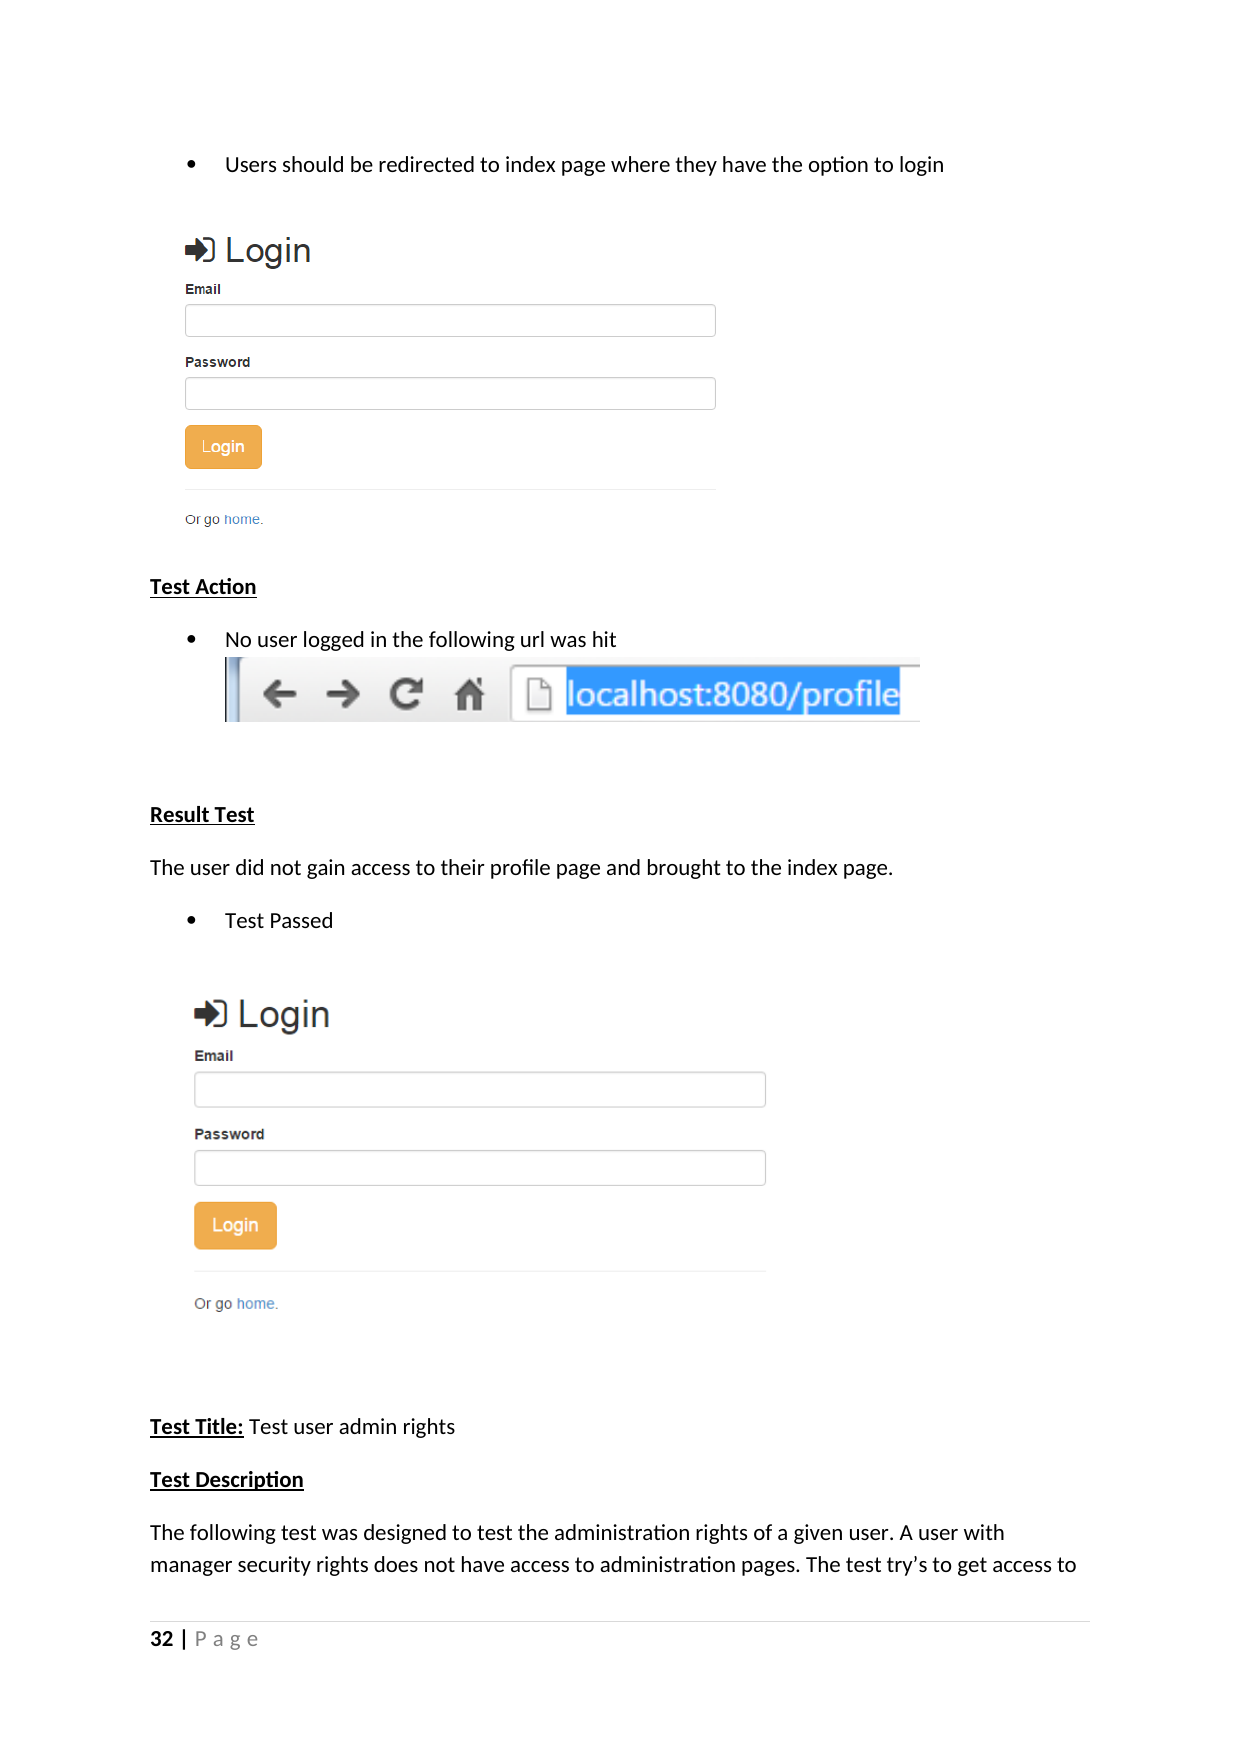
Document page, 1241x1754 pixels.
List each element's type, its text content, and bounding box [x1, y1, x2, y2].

list Test Passed [187, 906, 1090, 934]
list Users should be redirected to index page where they have the option to login [187, 150, 1090, 178]
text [150, 1518, 1090, 1578]
text Test Title: Test user admin rights [150, 1412, 1090, 1440]
text Result Test [150, 800, 1090, 828]
text Test Action [150, 572, 1090, 601]
text The user did not gain access to their profile page and brought to the index page. [150, 853, 1090, 881]
picture [225, 657, 920, 722]
picture [150, 958, 854, 1335]
text Test Description [150, 1465, 1090, 1493]
picture [150, 203, 797, 548]
list No user logged in the following url was hit [187, 626, 1090, 653]
